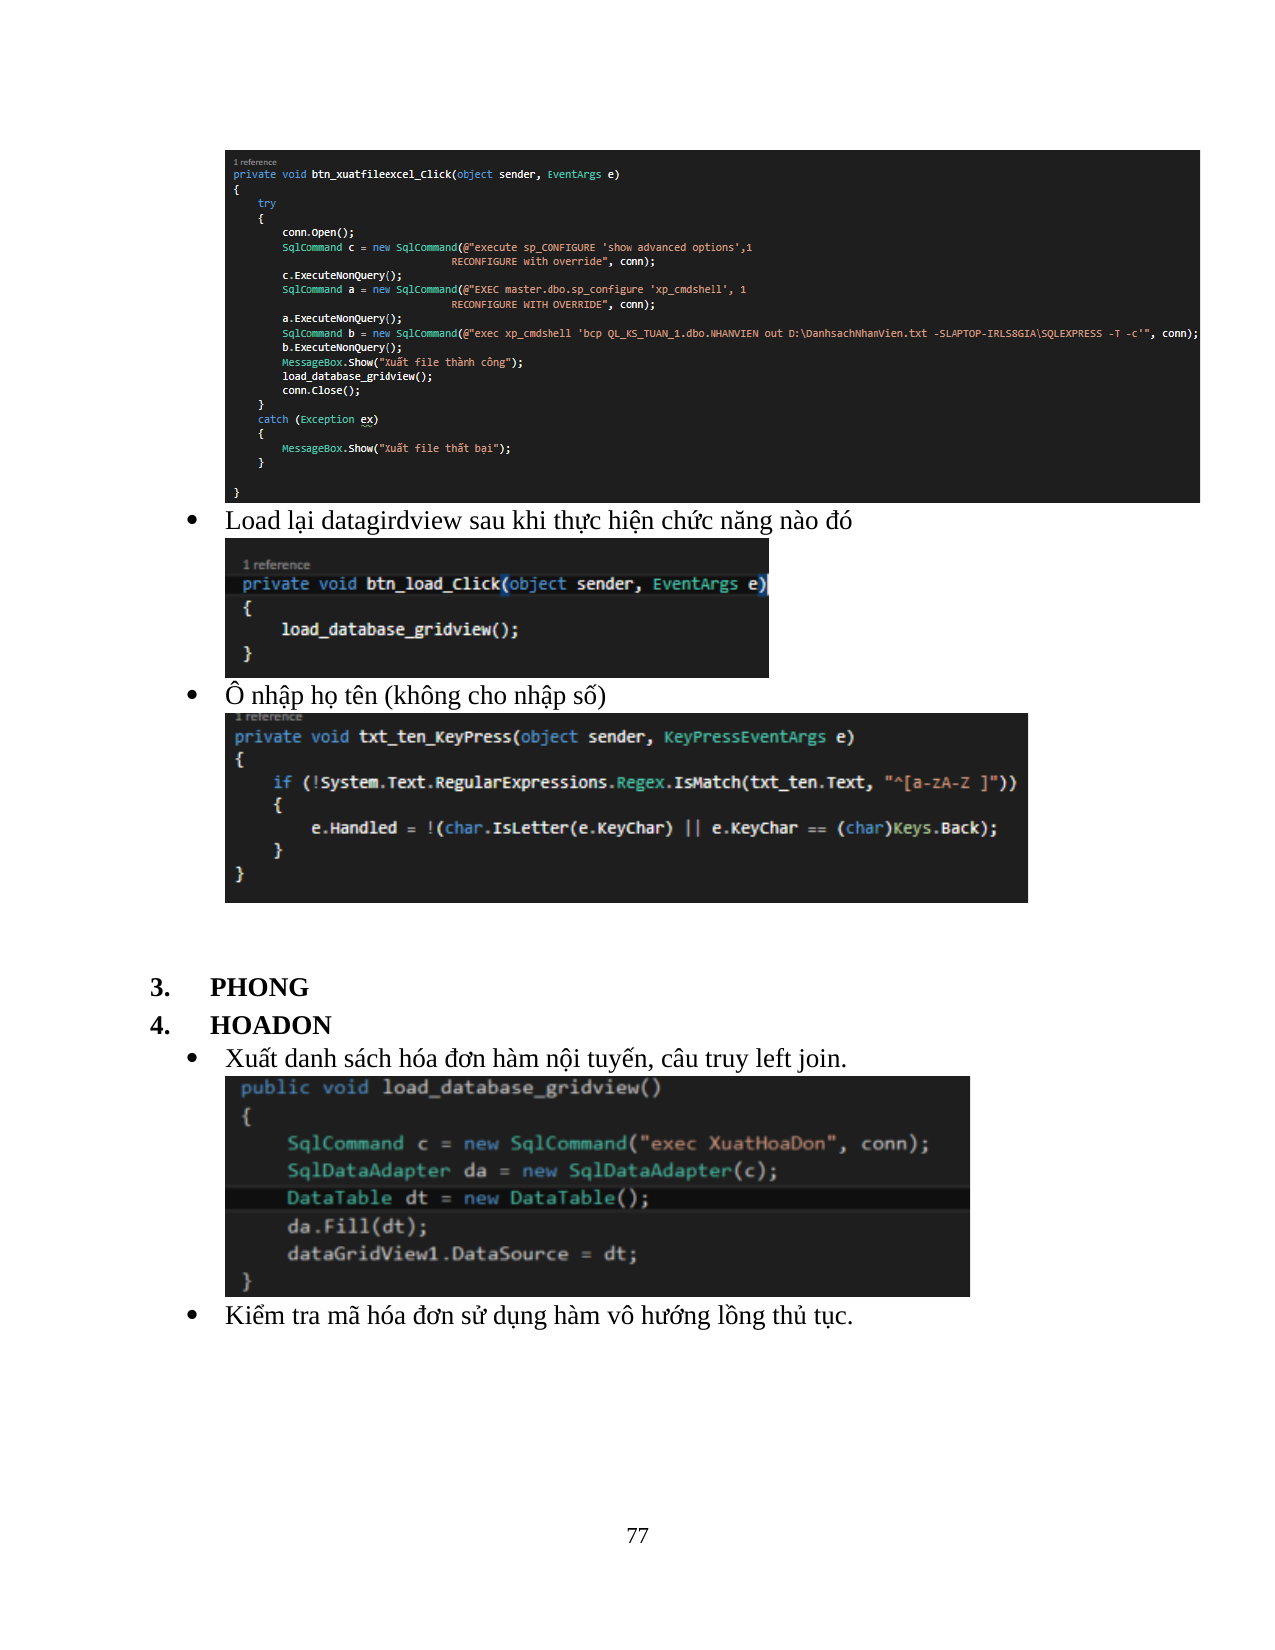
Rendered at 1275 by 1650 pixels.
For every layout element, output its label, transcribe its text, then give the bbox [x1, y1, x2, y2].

picture [225, 1076, 971, 1297]
list Kiểm tra mã hóa đơn sử dụng hàm vô hướng lồng thủ tục. [187, 1299, 1125, 1330]
picture [225, 538, 769, 678]
subtitle HOADON [150, 1009, 1125, 1040]
list Ô nhập họ tên (không cho nhập số) [187, 679, 1125, 711]
list Load lại datagirdview sau khi thực hiện chức năng nào đó [187, 504, 1125, 536]
list Xuất danh sách hóa đơn hàm nội tuyến, câu truy left join. [187, 1043, 1125, 1074]
picture [225, 150, 1200, 503]
picture [225, 713, 1029, 903]
subtitle PHONG [150, 971, 1125, 1002]
